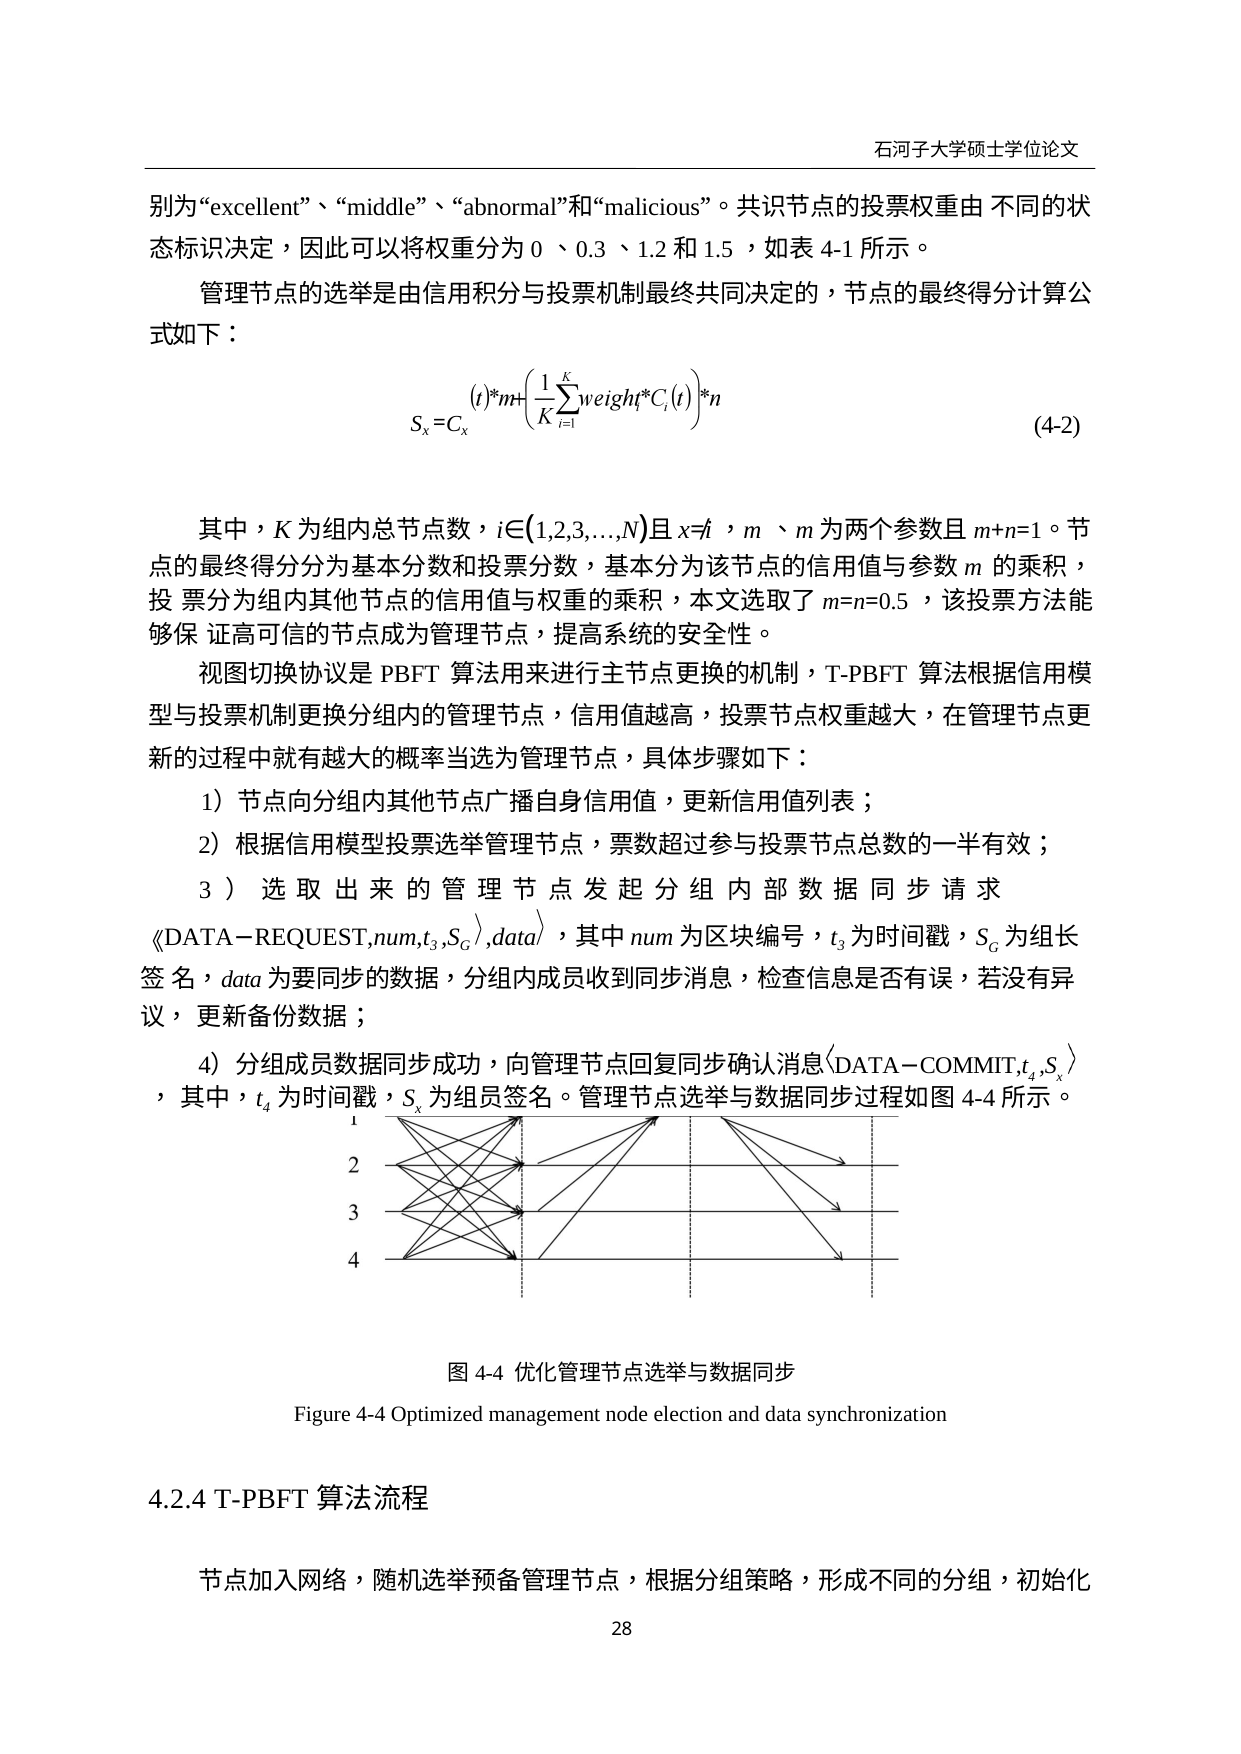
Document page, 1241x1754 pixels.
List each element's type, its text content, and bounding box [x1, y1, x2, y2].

picture [536, 909, 544, 945]
text 4.2.4 T-PBFT 算法流程 [148, 1479, 1100, 1515]
text 1）节点向分组内其他节点广播自身信用值，更新信用值列表； [201, 786, 1100, 817]
text 视图切换协议是 PBFT 算法用来进行主节点更换的机制，T-PBFT 算法根据信用模 型与投票机制更换分组内的管理节点，信用值越高，投票节点权重越大，在管理节点更 新的过程中就有越大的概率当选为管理节点，具体步骤如下： [149, 656, 1093, 774]
text 图 4-4 优化管理节点选举与数据同步 [447, 1359, 1100, 1386]
text 3 ） 选 取 出 来 的 管 理 节 点 发 起 分 组 内 部 数 据 同 步 请 求 《DATA−REQUEST,num,t3 ,SG ,data ，其中num 为区块编号，t3 为时间戳，SG 为组长签 名，data 为要同步的数据，分组内成员收到同步消息，检查信息是否有误，若没有异议， 更新备份数据； [140, 871, 1093, 1032]
text 2）根据信用模型投票选举管理节点，票数超过参与投票节点总数的一半有效； [198, 829, 1100, 859]
picture [1067, 1043, 1076, 1074]
picture [825, 1043, 834, 1074]
text Figure 4-4 Optimized management node election and data synchronization [293, 1405, 1100, 1425]
picture [339, 1116, 899, 1298]
text 其中，K 为组内总节点数，i∈(1,2,3,…,N)且x≠i ，m 、m 为两个参数且m+n=1。节 点的最终得分分为基本分数和投票分数，基本分为该节点的信用值与参数m 的乘积，投 票分为组内其他节点的信用值与权重的乘积，本文选取了m=n=0.5 ，该投票方法能够保 证高可信的节点成为管理节点，提高系统的安全性。 [148, 503, 1093, 651]
text 管理节点的选举是由信用积分与投票机制最终共同决定的，节点的最终得分计算公 式如下： [149, 276, 1093, 351]
text 别为“excellent”、“middle”、“abnormal”和“malicious”。共识节点的投票权重由 不同的状态标识决定，因此可以将权重分为0 、0.3 、1.2 和1.5 ，如表 4-1 所示。 [149, 189, 1093, 264]
text 节点加入网络，随机选举预备管理节点，根据分组策略，形成不同的分组，初始化 [198, 1564, 1100, 1596]
picture [470, 366, 721, 433]
picture [475, 913, 482, 945]
text 4）分组成员数据同步成功，向管理节点回复同步确认消息DATA−COMMIT,t4 ,Sx ， 其中，t4 为时间戳，Sx 为组员签名。管理节点选举与数据同步过程如图 4-4 所示。 [149, 1044, 1100, 1116]
